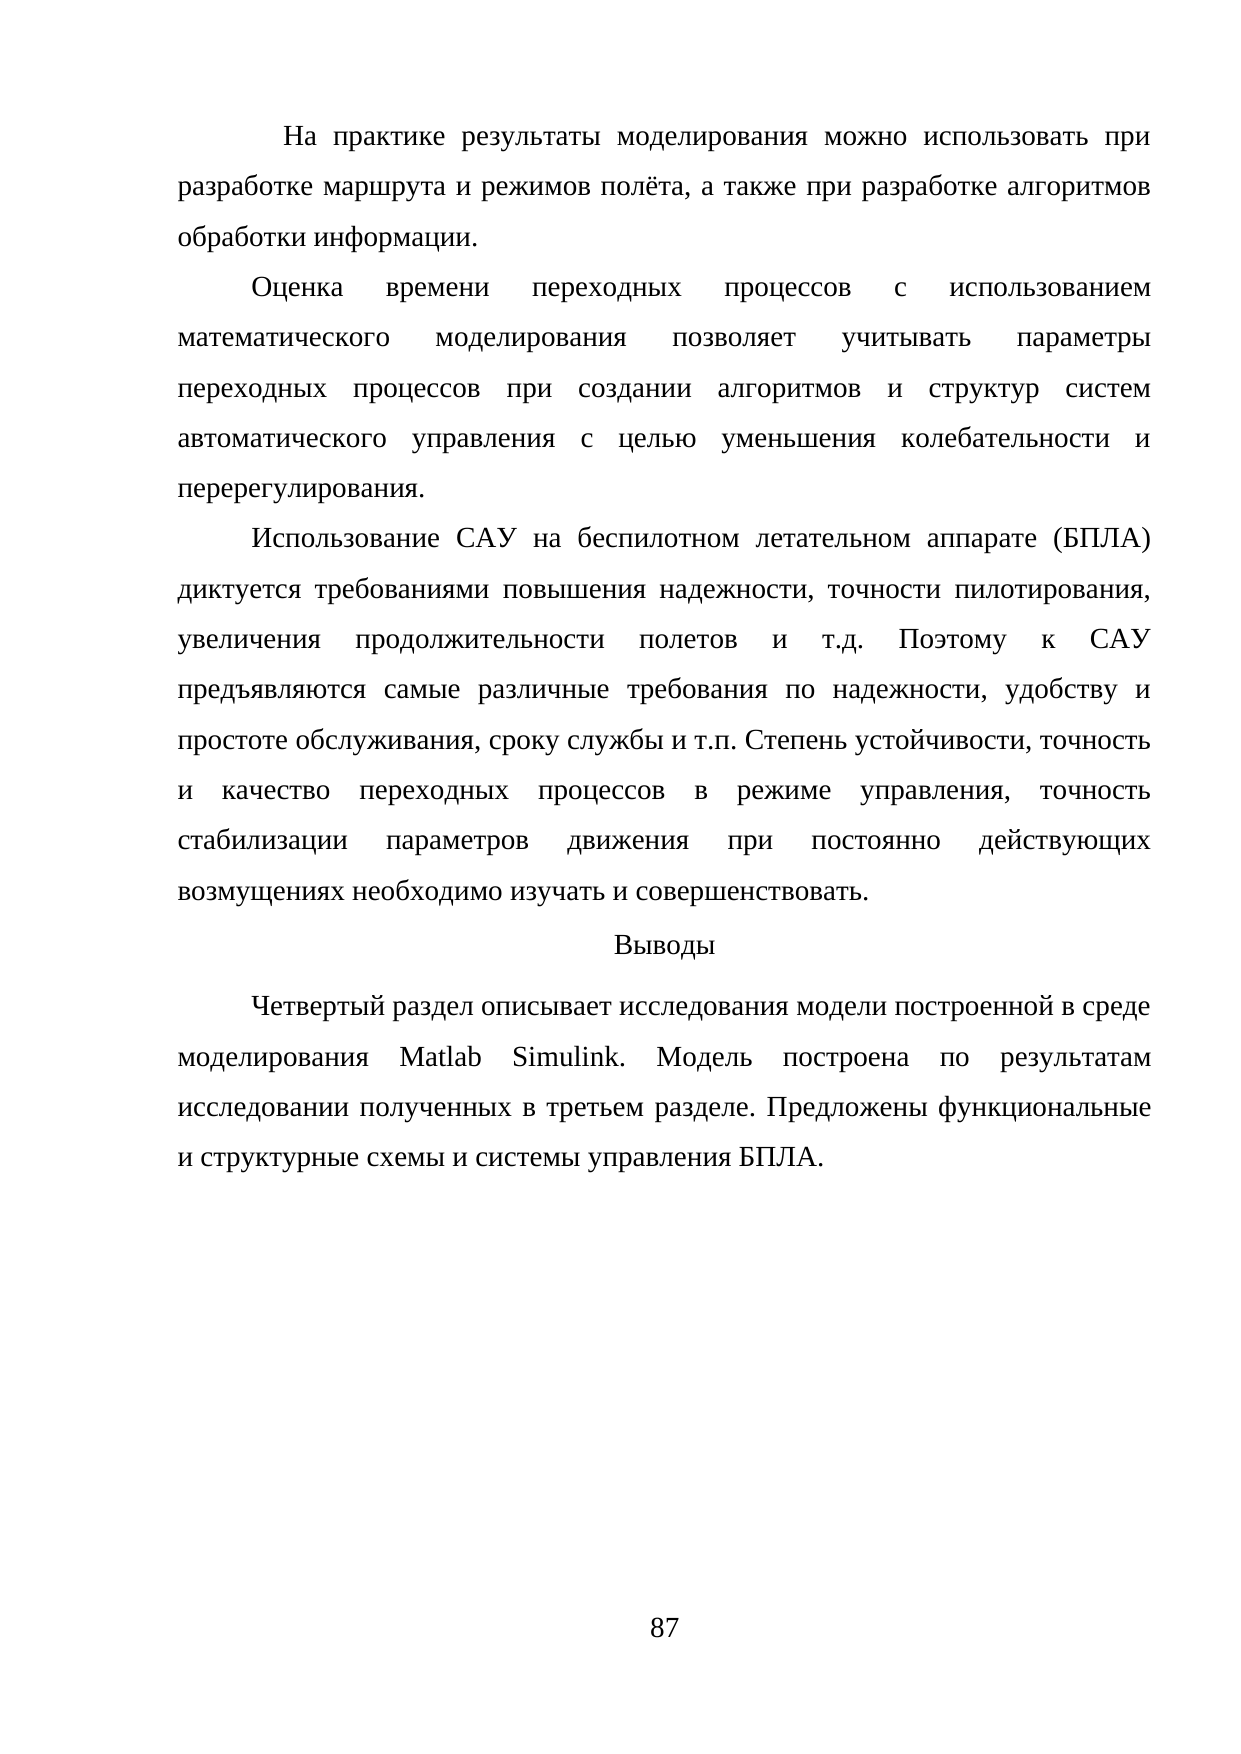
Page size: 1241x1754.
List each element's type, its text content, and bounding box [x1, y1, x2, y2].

text Оценка времени переходных процессов с использованием математического моделирования позволяет учитывать параметры переходных процессов при создании алгоритмов и структур систем автоматического управления с целью уменьшения колебательности и перерегулирования. [177, 269, 1152, 504]
text На практике результаты моделирования можно использовать при разработке маршрута и режимов полёта, а также при разработке алгоритмов обработки информации. [177, 118, 1152, 252]
text Четвертый раздел описывает исследования модели построенной в среде моделирования Matlab Simulink. Модель построена по результатам исследовании полученных в третьем разделе. Предложены функциональные и структурные схемы и системы управления БПЛА. [177, 988, 1152, 1173]
subtitle Выводы [177, 927, 1152, 961]
text Использование САУ на беспилотном летательном аппарате (БПЛА) диктуется требованиями повышения надежности, точности пилотирования, увеличения продолжительности полетов и т.д. Поэтому к САУ предъявляются самые различные требования по надежности, удобству и простоте обслуживания, сроку службы и т.п. Степень устойчивости, точность и качество переходных процессов в режиме управления, точность стабилизации параметров движения при постоянно действующих возмущениях необходимо изучать и совершенствовать. [177, 521, 1152, 906]
